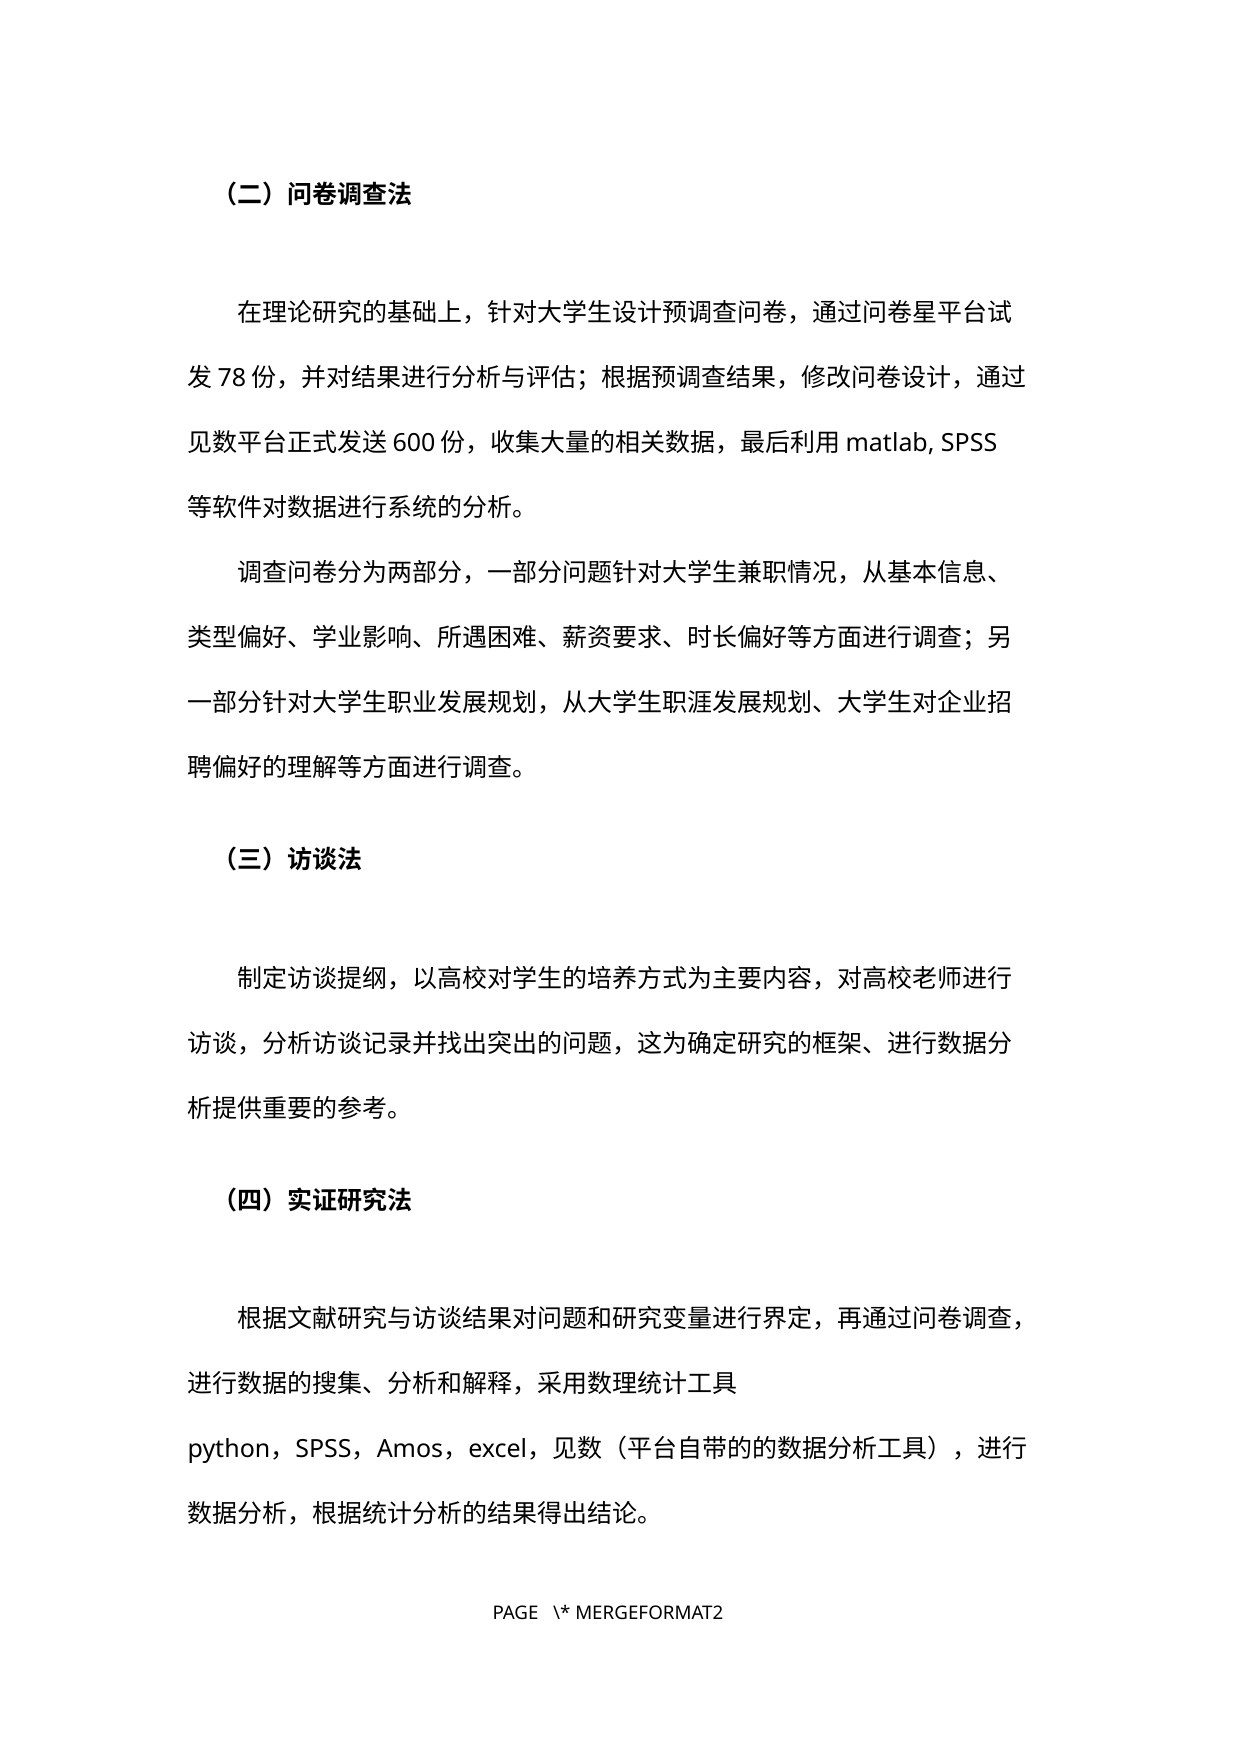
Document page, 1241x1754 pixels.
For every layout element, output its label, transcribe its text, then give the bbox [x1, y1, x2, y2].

text 制定访谈提纲，以高校对学生的培养方式为主要内容，对高校老师进行访谈，分析访谈记录并找出突出的问题，这为确定研究的框架、进行数据分析提供重要的参考。 [187, 944, 1028, 1139]
text 在理论研究的基础上，针对大学生设计预调查问卷，通过问卷星平台试发78份，并对结果进行分析与评估；根据预调查结果，修改问卷设计，通过见数平台正式发送600份，收集大量的相关数据，最后利用matlab, SPSS 等软件对数据进行系统的分析。 [187, 278, 1028, 538]
subtitle （四）实证研究法 [212, 1166, 1028, 1231]
text 调查问卷分为两部分，一部分问题针对大学生兼职情况，从基本信息、类型偏好、学业影响、所遇困难、薪资要求、时长偏好等方面进行调查；另一部分针对大学生职业发展规划，从大学生职涯发展规划、大学生对企业招聘偏好的理解等方面进行调查。 [187, 538, 1028, 798]
subtitle （三）访谈法 [212, 825, 1028, 890]
subtitle （二）问卷调查法 [212, 160, 1028, 225]
text 根据文献研究与访谈结果对问题和研究变量进行界定，再通过问卷调查，进行数据的搜集、分析和解释，采用数理统计工具python，SPSS，Amos，excel，见数（平台自带的的数据分析工具），进行数据分析，根据统计分析的结果得出结论。 [187, 1284, 1028, 1544]
